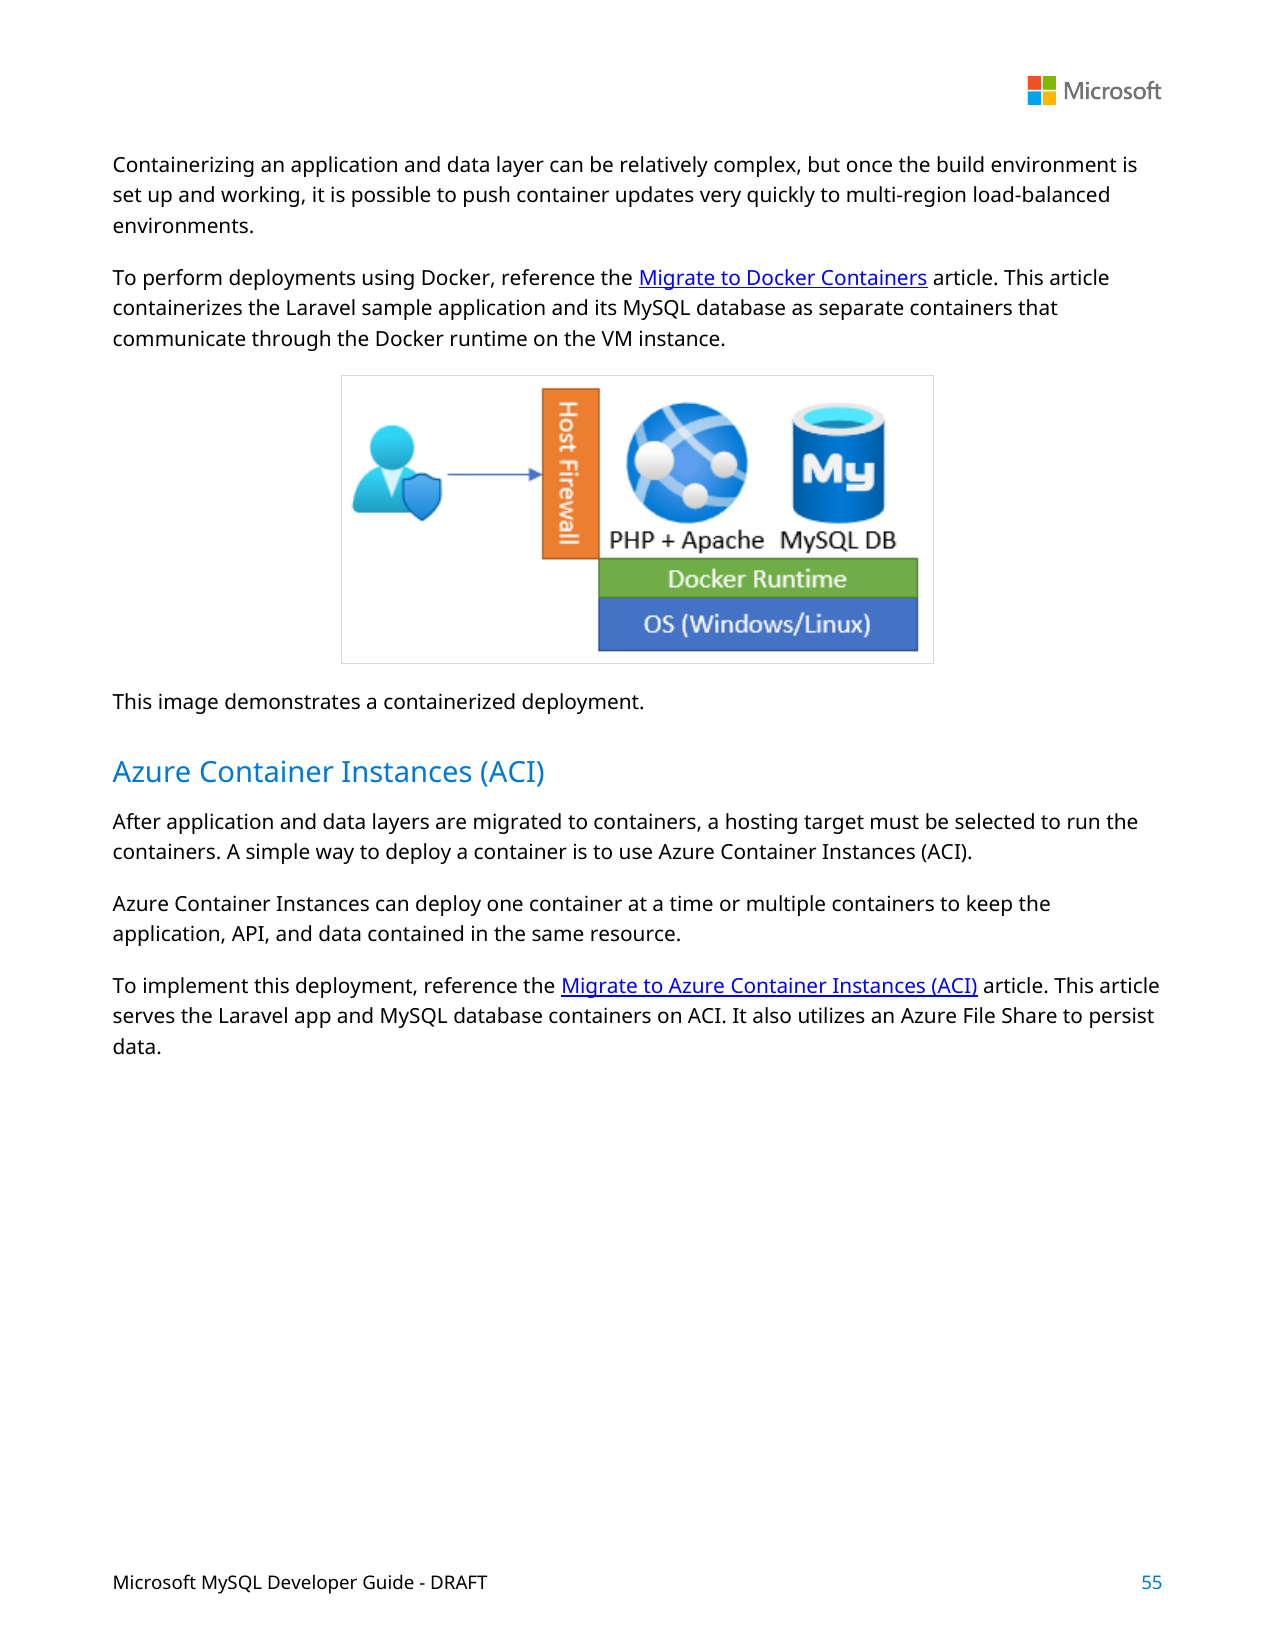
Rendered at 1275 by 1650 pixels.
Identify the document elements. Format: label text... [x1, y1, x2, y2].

text After application and data layers are migrated to containers, a hosting target must be selected to run the containers. A simple way to deploy a container is to use Azure Container Instances (ACI). [112, 807, 1162, 866]
text To implement this deployment, reference the Migrate to Azure Container Instances (ACI) article. This article serves the Laravel app and MySQL database containers on ACI. It also utilizes an Azure File Share to persist data. [112, 971, 1162, 1061]
text Containerizing an application and data layer can be relatively complex, but once the build environment is set up and working, it is possible to push container updates very quickly to multi-region load-balanced environments. [112, 150, 1162, 240]
picture [342, 376, 933, 663]
text This image demonstrates a containerized deployment. [112, 687, 1162, 716]
subtitle Azure Container Instances (ACI) [112, 751, 1162, 791]
picture [1026, 75, 1163, 107]
text Azure Container Instances can deploy one container at a time or multiple containers to keep the application, API, and data contained in the same resource. [112, 889, 1162, 948]
text To perform deployments using Docker, reference the Migrate to Docker Containers article. This article containerizes the Laravel sample application and its MySQL database as separate containers that communicate through the Docker runtime on the VM instance. [112, 263, 1162, 352]
